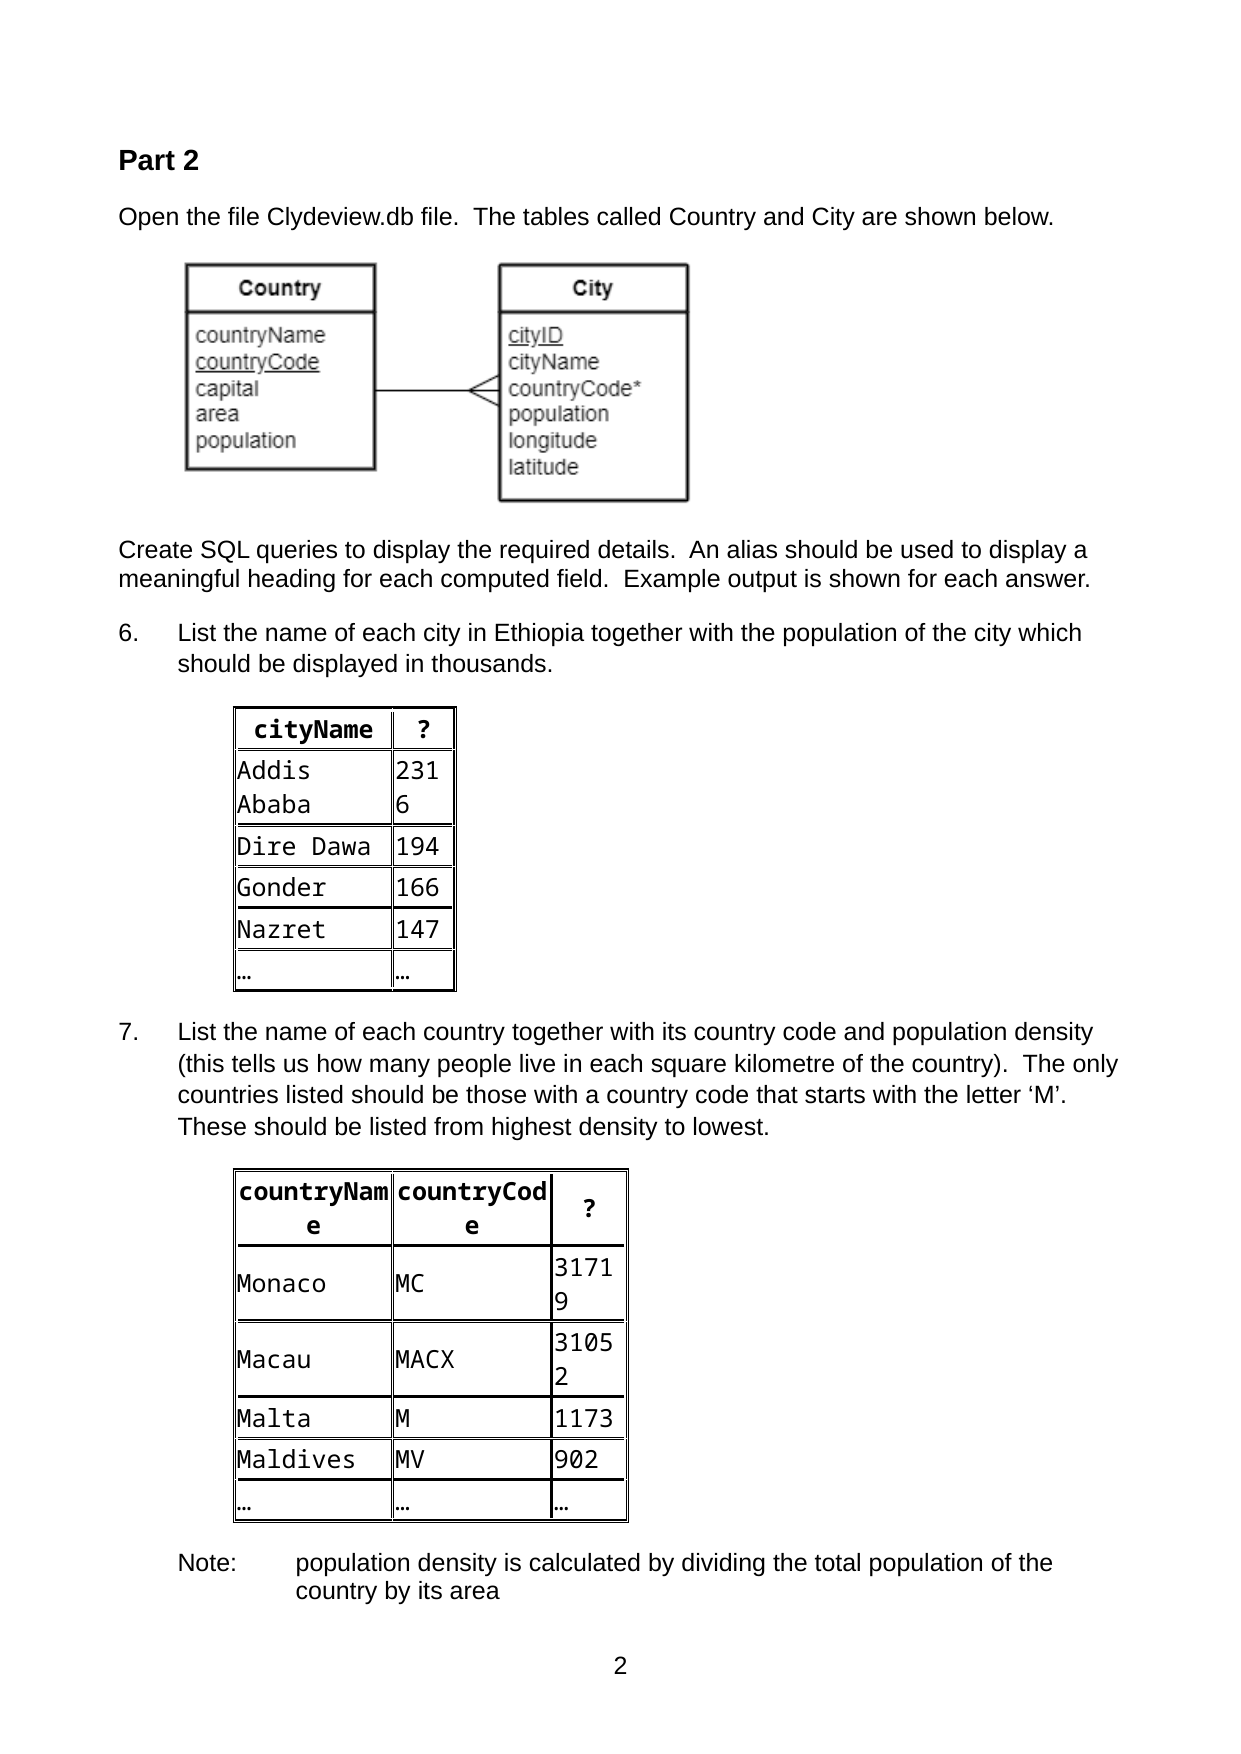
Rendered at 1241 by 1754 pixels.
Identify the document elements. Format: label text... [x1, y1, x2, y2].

table_cell MACX [394, 1323, 550, 1395]
text Create SQL queries to display the required details. An alias should be used to display a meaningful heading for each computed field. Example output is shown for each answer. [118, 535, 1122, 593]
table_cell MV [394, 1440, 550, 1478]
table_cell 147 [394, 906, 453, 947]
text Open the file Clydeview.db file. The tables called Country and City are shown below. [118, 202, 1122, 230]
table_header ? [551, 1172, 626, 1244]
table_cell Malta [236, 1395, 391, 1436]
subtitle Part 2 [118, 143, 1122, 177]
table_cell … [236, 948, 392, 989]
text Note: population density is calculated by dividing the total population of the country by its area [177, 1547, 1122, 1605]
table_cell 31719 [553, 1244, 626, 1319]
table_cell … [551, 1478, 627, 1519]
table_cell Gonder [236, 865, 391, 906]
table_cell Nazret [236, 906, 391, 947]
table_cell 194 [394, 823, 454, 864]
table_cell 2316 [394, 748, 454, 823]
table_cell Macau [236, 1319, 391, 1395]
table_cell Addis Ababa [236, 748, 391, 823]
table_cell MC [394, 1247, 550, 1319]
table_cell … [393, 1481, 551, 1519]
table_cell … [393, 948, 454, 989]
table_cell 1173 [553, 1395, 626, 1436]
table_cell M [394, 1398, 550, 1436]
table_header countryName [236, 1172, 393, 1244]
list List the name of each city in Ethiopia together with the population of the city which should be displayed in thousands. [118, 618, 1122, 678]
table_header cityName [236, 709, 392, 747]
table_cell Dire Dawa [236, 823, 391, 864]
table_cell … [234, 1478, 393, 1519]
table_cell 31052 [553, 1319, 626, 1395]
picture [177, 255, 698, 511]
table_header countryCode [393, 1172, 551, 1244]
table_cell Maldives [236, 1436, 391, 1478]
table_cell Monaco [236, 1244, 391, 1319]
table_cell 166 [394, 865, 454, 906]
table_cell 902 [553, 1436, 626, 1478]
table_header ? [393, 709, 453, 747]
list List the name of each country together with its country code and population density (this tells us how many people live in each square kilometre of the country). The only countries listed should be those with a country code that starts with the letter ‘M’. These should be listed from highest density to lowest. [118, 1017, 1122, 1141]
